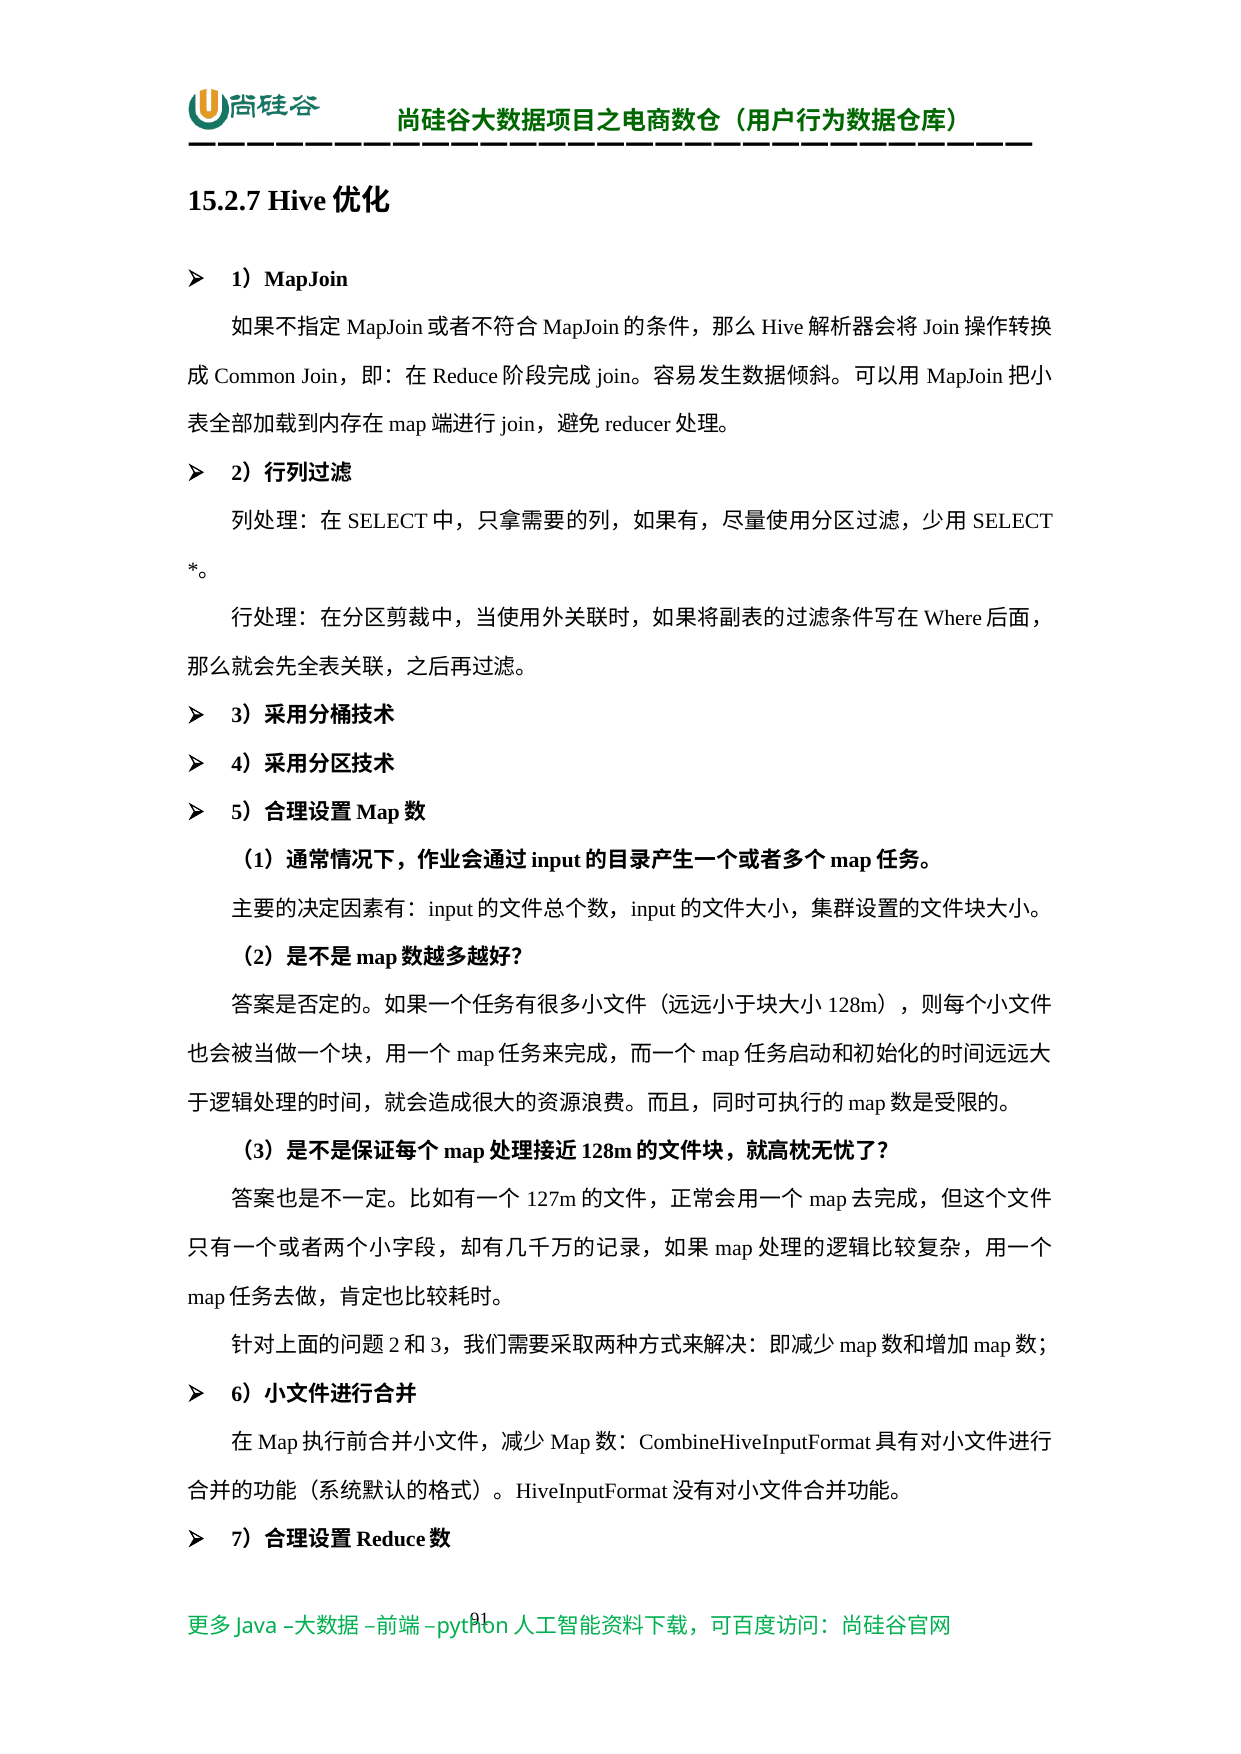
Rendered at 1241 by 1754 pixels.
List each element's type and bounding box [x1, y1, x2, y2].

picture [187, 88, 320, 130]
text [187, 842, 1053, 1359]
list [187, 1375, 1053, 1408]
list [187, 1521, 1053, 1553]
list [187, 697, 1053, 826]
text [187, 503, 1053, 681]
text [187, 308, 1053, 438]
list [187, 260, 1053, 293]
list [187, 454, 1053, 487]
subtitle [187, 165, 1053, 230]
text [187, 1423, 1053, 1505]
